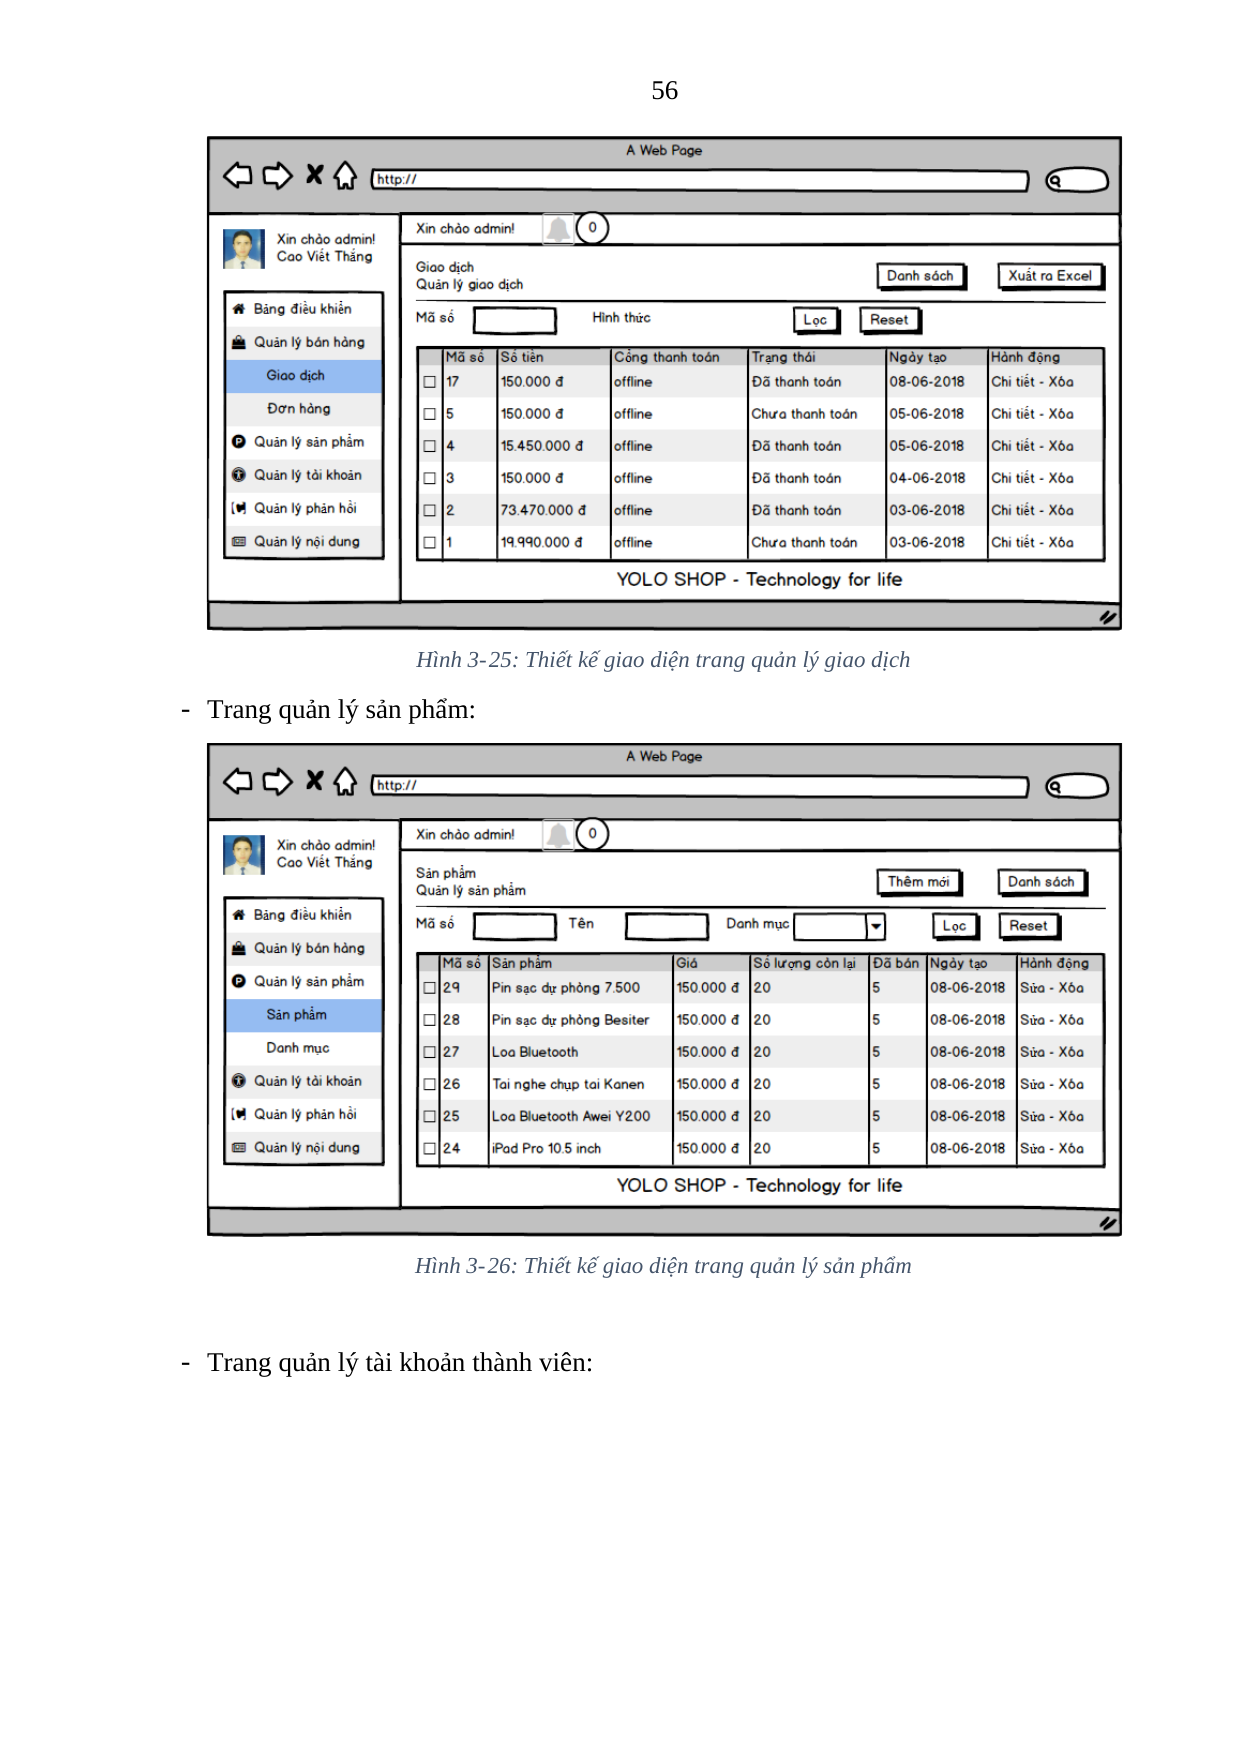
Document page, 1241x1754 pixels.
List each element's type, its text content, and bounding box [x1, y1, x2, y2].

list Trang quản lý tài khoản thành viên: [177, 1346, 1122, 1380]
picture [206, 743, 1123, 1237]
picture [206, 136, 1123, 631]
list Trang quản lý sản phẩm: [177, 693, 1122, 726]
